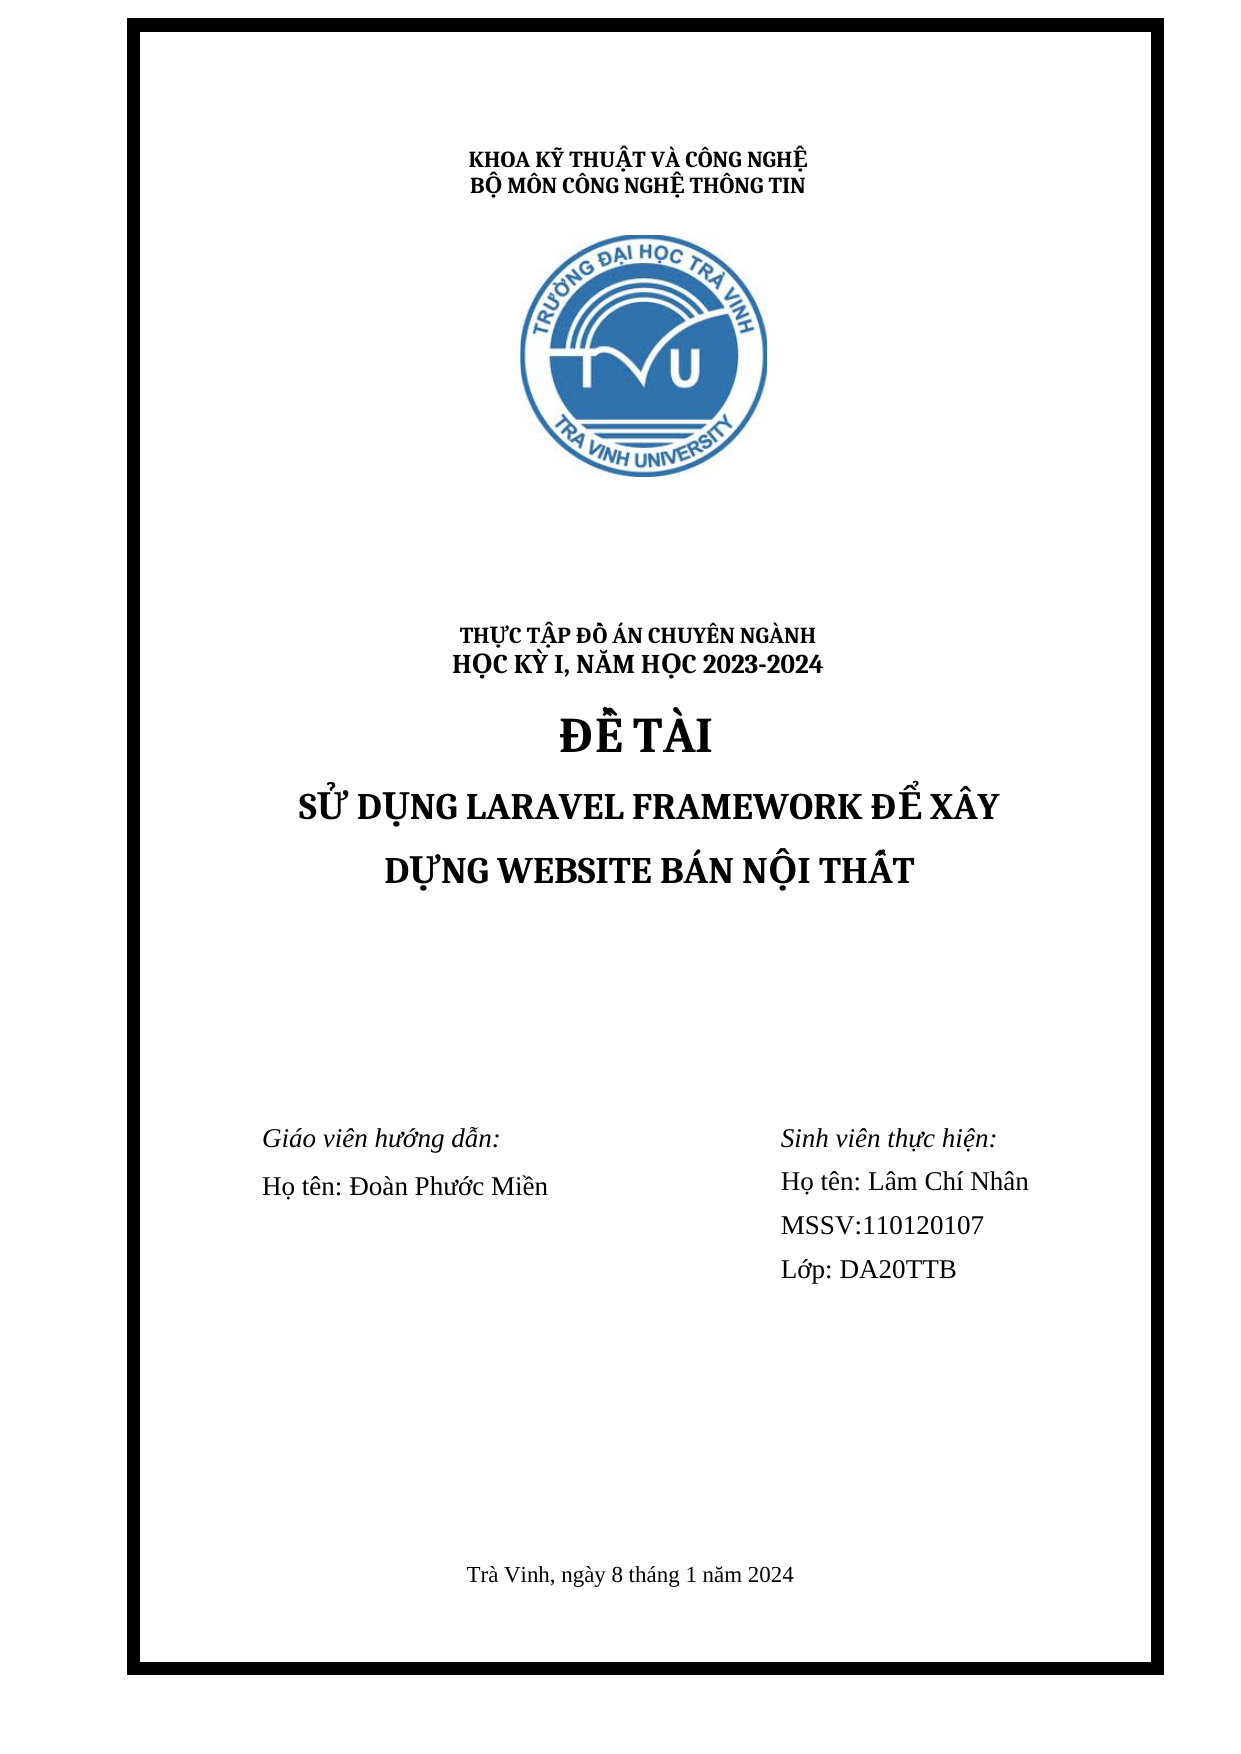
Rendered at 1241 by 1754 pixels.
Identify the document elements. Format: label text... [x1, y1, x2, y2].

text ĐỀ TÀI [559, 707, 1047, 764]
text KHOA KỸ THUẬT VÀ CÔNG NGHỆ [110, 146, 1165, 173]
text BỘ MÔN CÔNG NGHỆ THÔNG TIN [110, 173, 1165, 199]
text HỌC KỲ I, NĂM HỌC 2023-2024 [110, 649, 1165, 681]
picture [520, 235, 768, 477]
text SỬ DỤNG LARAVEL FRAMEWORK ĐỂ XÂY DỰNG WEBSITE BÁN NỘI THẤT [252, 786, 1047, 893]
text THỰC TẬP ĐỒ ÁN CHUYÊN NGÀNH [110, 623, 1165, 649]
